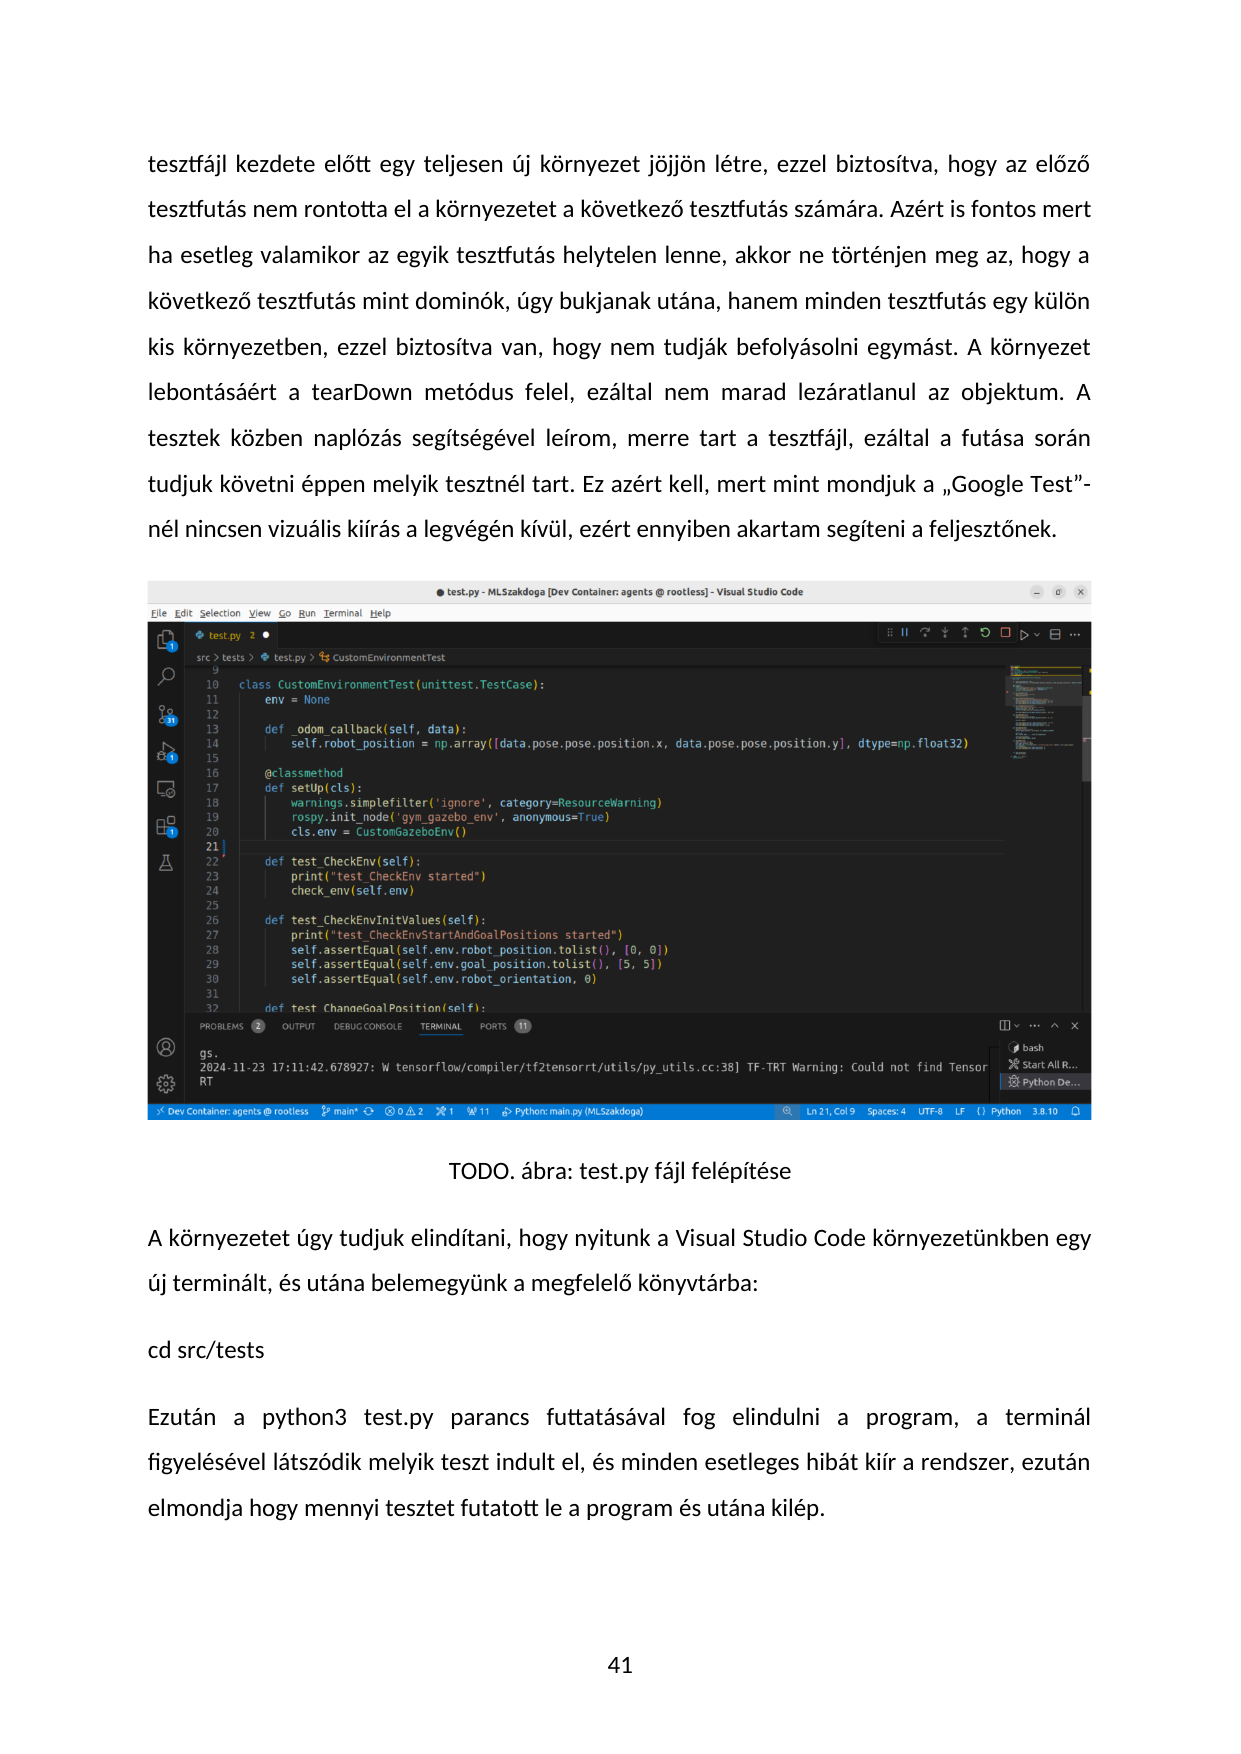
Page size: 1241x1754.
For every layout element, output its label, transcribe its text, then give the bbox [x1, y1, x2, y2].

text cd src/tests [148, 1334, 1092, 1364]
text TODO. ábra: test.py fájl felépítése [148, 1155, 1092, 1186]
text A környezetet úgy tudjuk elindítani, hogy nyitunk a Visual Studio Code környezetünkben egy új terminált, és utána belemegyünk a megfelelő könyvtárba: [148, 1222, 1092, 1298]
text Ezután a python3 test.py parancs futtatásával fog elindulni a program, a terminál figyelésével látszódik melyik teszt indult el, és minden esetleges hibát kiír a rendszer, ezután elmondja hogy mennyi tesztet futatott le a program és utána kilép. [148, 1401, 1092, 1523]
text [148, 148, 1092, 544]
picture [147, 580, 1092, 1120]
